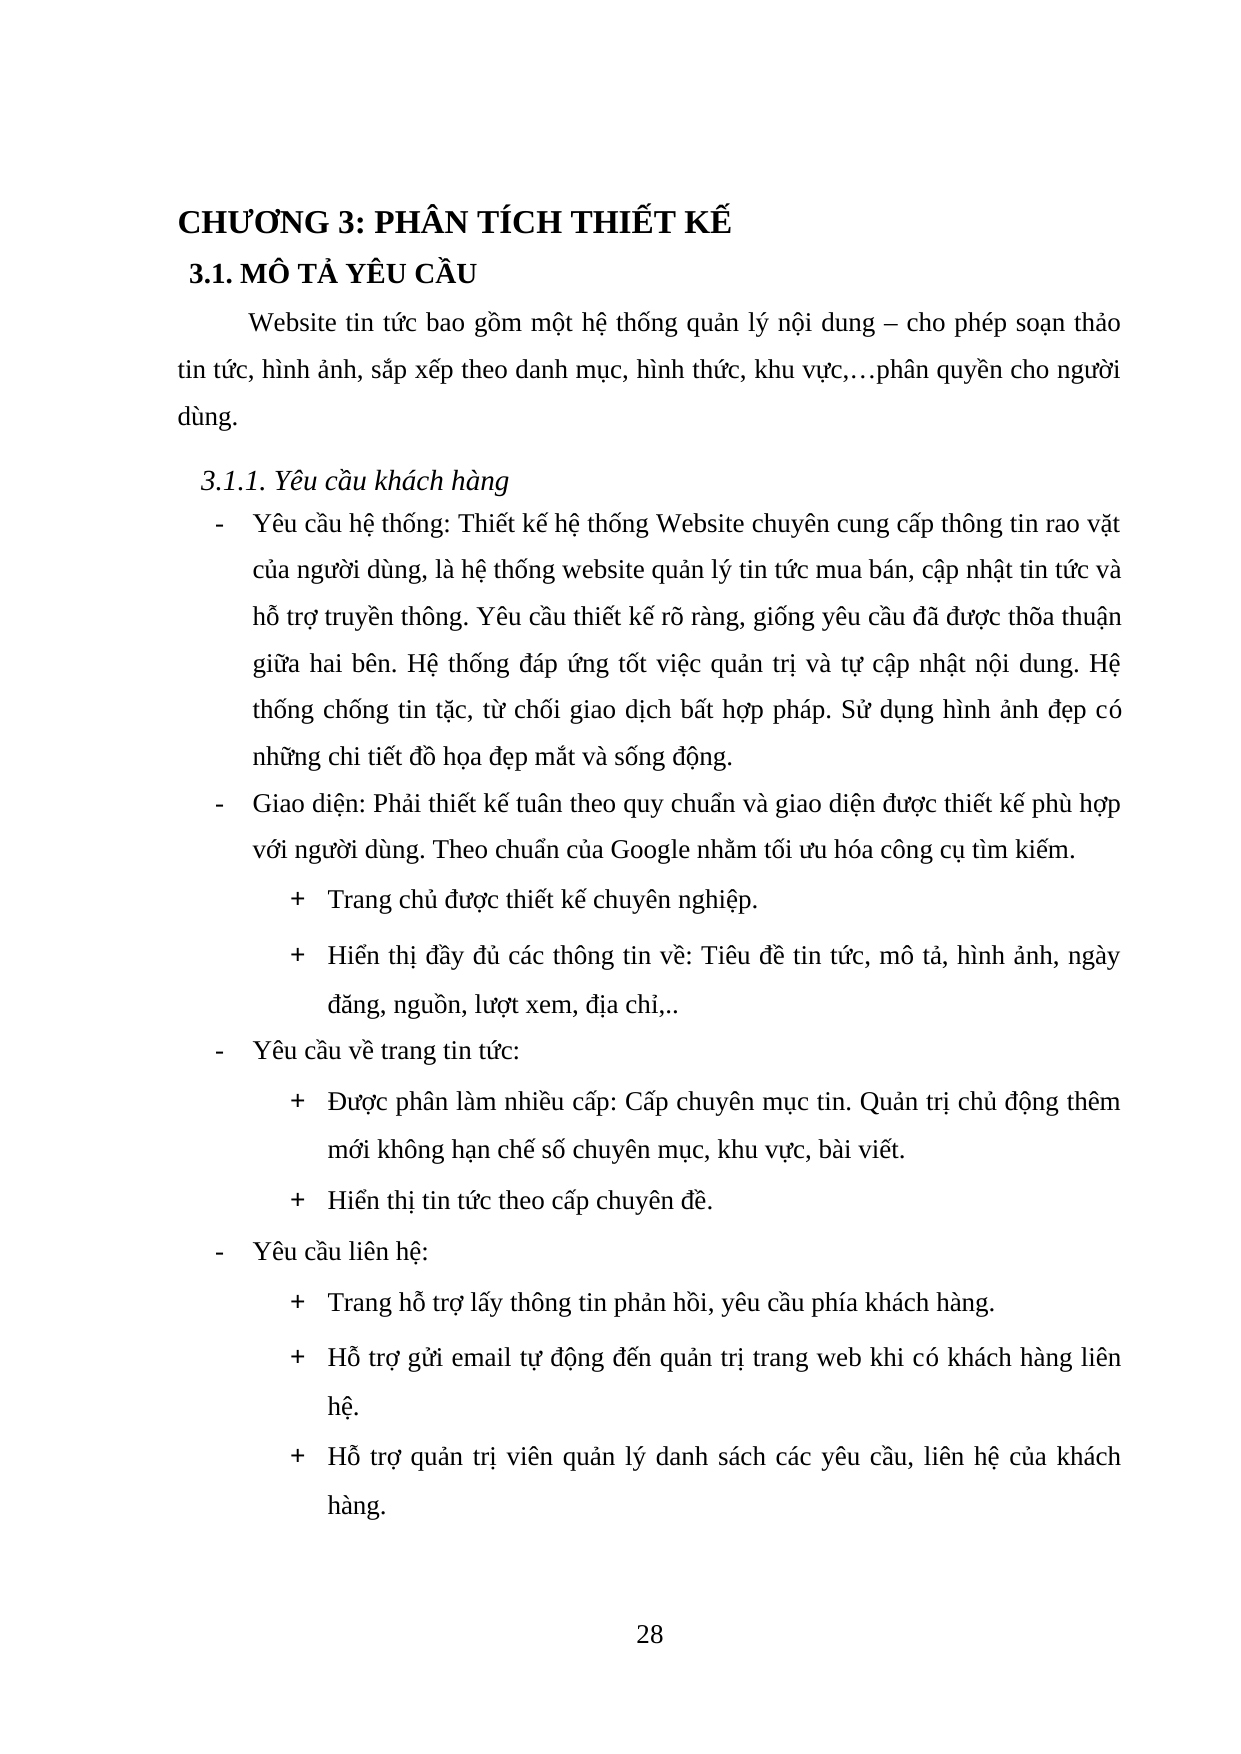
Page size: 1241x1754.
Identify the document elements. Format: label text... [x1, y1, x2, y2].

list Hỗ trợ quản trị viên quản lý danh sách các yêu cầu, liên hệ của khách hàng. [290, 1436, 1122, 1520]
subtitle PHÂN TÍCH THIẾT KẾ [177, 202, 1122, 241]
list Trang hỗ trợ lấy thông tin phản hồi, yêu cầu phía khách hàng. [290, 1282, 1122, 1319]
list Trang chủ được thiết kế chuyên nghiệp. [290, 880, 1122, 917]
subtitle MÔ TẢ YÊU CẦU [189, 256, 1122, 290]
list Hiển thị tin tức theo cấp chuyên đề. [290, 1180, 1122, 1217]
list Yêu cầu liên hệ: [215, 1235, 1122, 1267]
subtitle Yêu cầu khách hàng [201, 463, 1122, 497]
list Được phân làm nhiều cấp: Cấp chuyên mục tin. Quản trị chủ động thêm mới không hạn chế số chuyên mục, khu vực, bài viết. [290, 1081, 1122, 1164]
list Yêu cầu hệ thống: Thiết kế hệ thống Website chuyên cung cấp thông tin rao vặt của người dùng, là hệ thống website quản lý tin tức mua bán, cập nhật tin tức và hỗ trợ truyền thông. Yêu cầu thiết kế rõ ràng, giống yêu cầu đã được thõa thuận giữa hai bên. Hệ thống đáp ứng tốt việc quản trị và tự cập nhật nội dung. Hệ thống chống tin tặc, từ chối giao dịch bất hợp pháp. Sử dụng hình ảnh đẹp có những chi tiết đồ họa đẹp mắt và sống động. [215, 507, 1122, 771]
text Website tin tức bao gồm một hệ thống quản lý nội dung – cho phép soạn thảo tin tức, hình ảnh, sắp xếp theo danh mục, hình thức, khu vực,…phân quyền cho người dùng. [177, 306, 1122, 431]
list Yêu cầu về trang tin tức: [215, 1034, 1122, 1066]
list Giao diện: Phải thiết kế tuân theo quy chuẩn và giao diện được thiết kế phù hợp với người dùng. Theo chuẩn của Google nhằm tối ưu hóa công cụ tìm kiếm. [215, 787, 1122, 864]
list Hỗ trợ gửi email tự động đến quản trị trang web khi có khách hàng liên hệ. [290, 1337, 1122, 1421]
list Hiển thị đầy đủ các thông tin về: Tiêu đề tin tức, mô tả, hình ảnh, ngày đăng, nguồn, lượt xem, địa chỉ,.. [290, 935, 1122, 1019]
